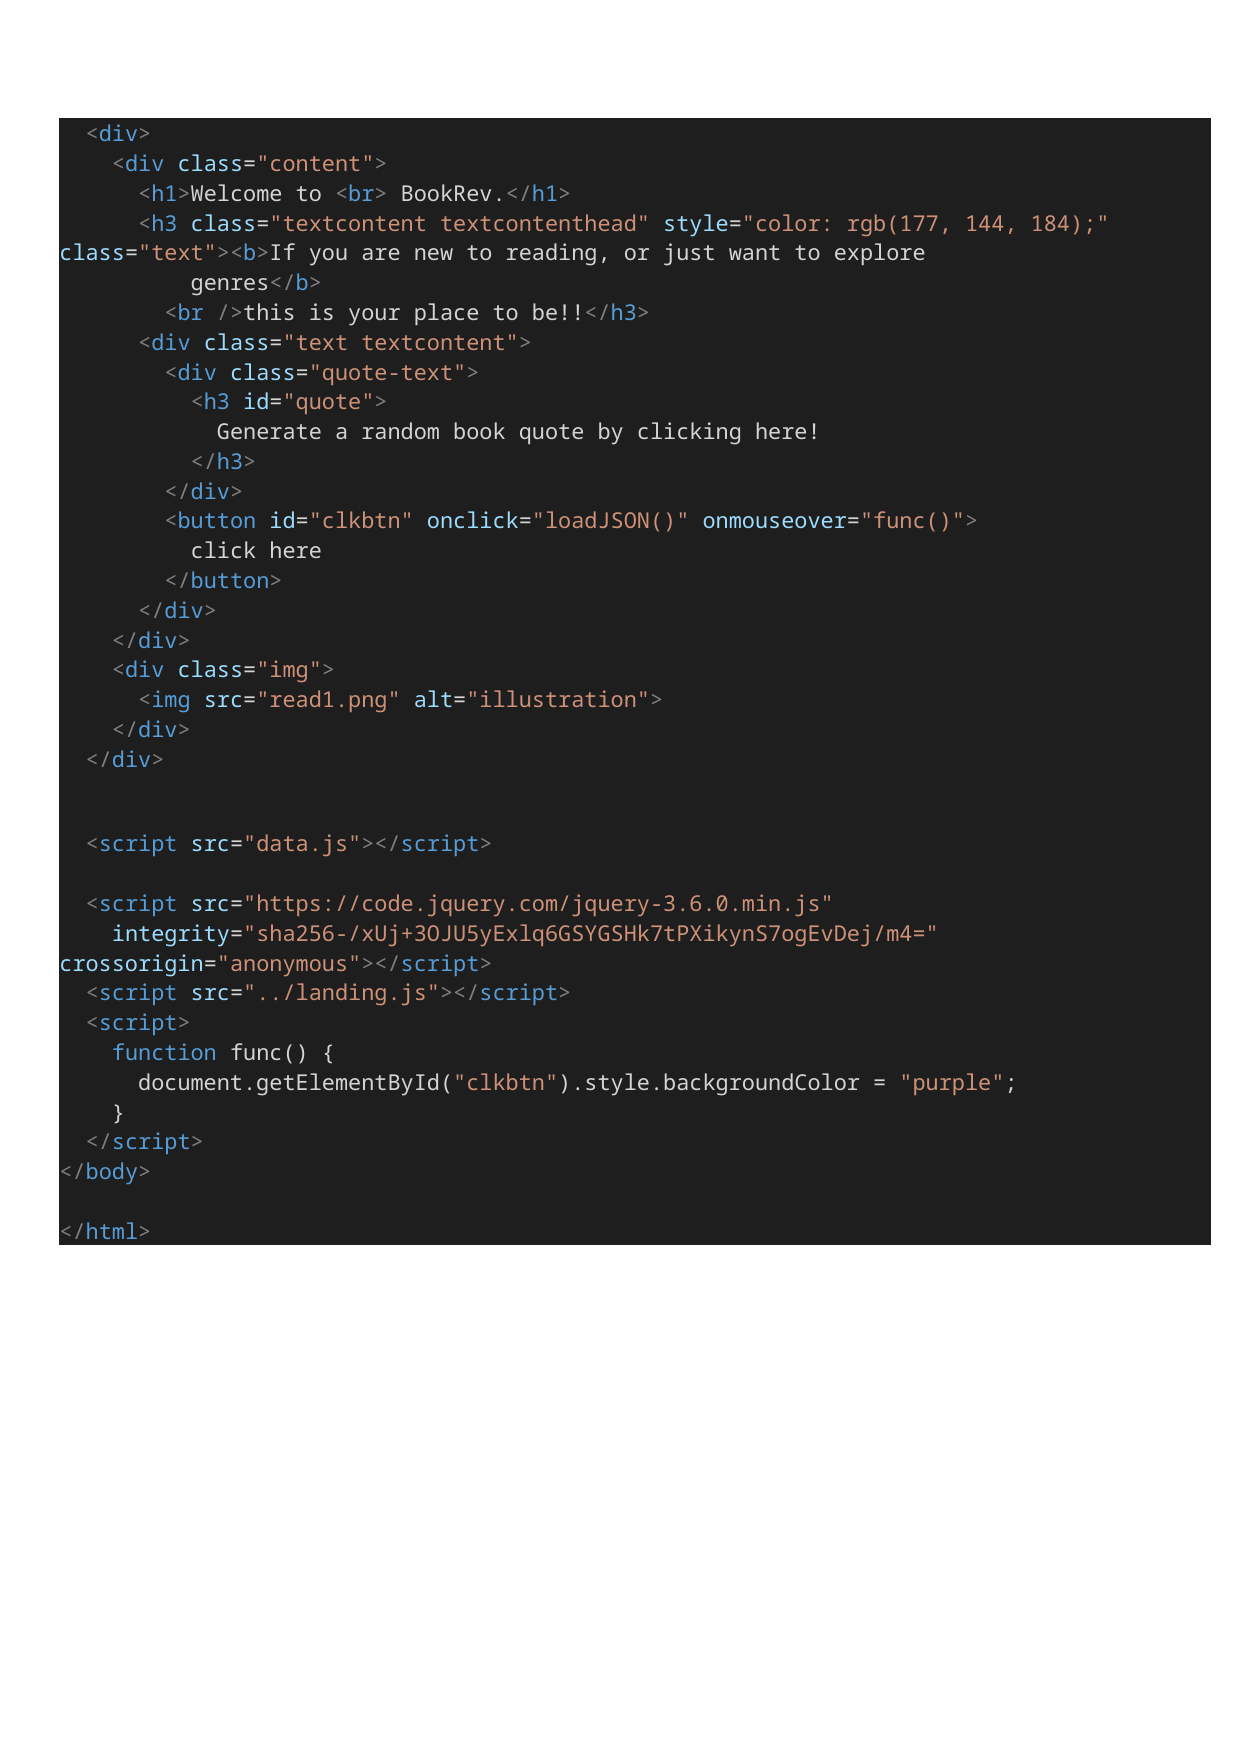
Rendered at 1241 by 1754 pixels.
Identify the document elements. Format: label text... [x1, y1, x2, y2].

text <img src="read1.png" alt="illustration"> [59, 684, 1211, 714]
text <h3 class="textcontent textcontenthead" style="color: rgb(177, 144, 184);" class="text"><b>If you are new to reading, or just want to explore [59, 207, 1211, 267]
text <button id="clkbtn" onclick="loadJSON()" onmouseover="func()"> [59, 505, 1211, 535]
text click here [59, 535, 1211, 565]
text function func() { [59, 1037, 1211, 1067]
text </div> [59, 744, 1211, 773]
text <br />this is your place to be!!</h3> [59, 297, 1211, 327]
text <script src="data.js"></script> [59, 828, 1211, 858]
text integrity="sha256-/xUj+3OJU5yExlq6GSYGSHk7tPXikynS7ogEvDej/m4=" crossorigin="anonymous"></script> [59, 918, 1211, 977]
text </div> [59, 476, 1211, 505]
text <script src="https://code.jquery.com/jquery-3.6.0.min.js" [59, 888, 1211, 918]
text <h1>Welcome to <br> BookRev.</h1> [59, 178, 1211, 207]
text <script> [59, 1007, 1211, 1037]
text Generate a random book quote by clicking here! [59, 416, 1211, 446]
text <h3 id="quote"> [59, 386, 1211, 416]
text </html> [59, 1216, 1211, 1245]
text </button> [59, 565, 1211, 595]
text <div class="text textcontent"> [59, 327, 1211, 356]
text </div> [59, 624, 1211, 654]
text <div> [59, 118, 1211, 148]
text <div class="quote-text"> [59, 356, 1211, 386]
text </h3> [59, 446, 1211, 476]
text </div> [59, 595, 1211, 624]
text } [59, 1096, 1211, 1126]
text <div class="img"> [59, 654, 1211, 684]
text </script> [59, 1126, 1211, 1156]
text <script src="../landing.js"></script> [59, 977, 1211, 1007]
text document.getElementById("clkbtn").style.backgroundColor = "purple"; [59, 1067, 1211, 1096]
text </body> [59, 1156, 1211, 1186]
text </div> [59, 714, 1211, 744]
text <div class="content"> [59, 148, 1211, 178]
text genres</b> [59, 267, 1211, 297]
